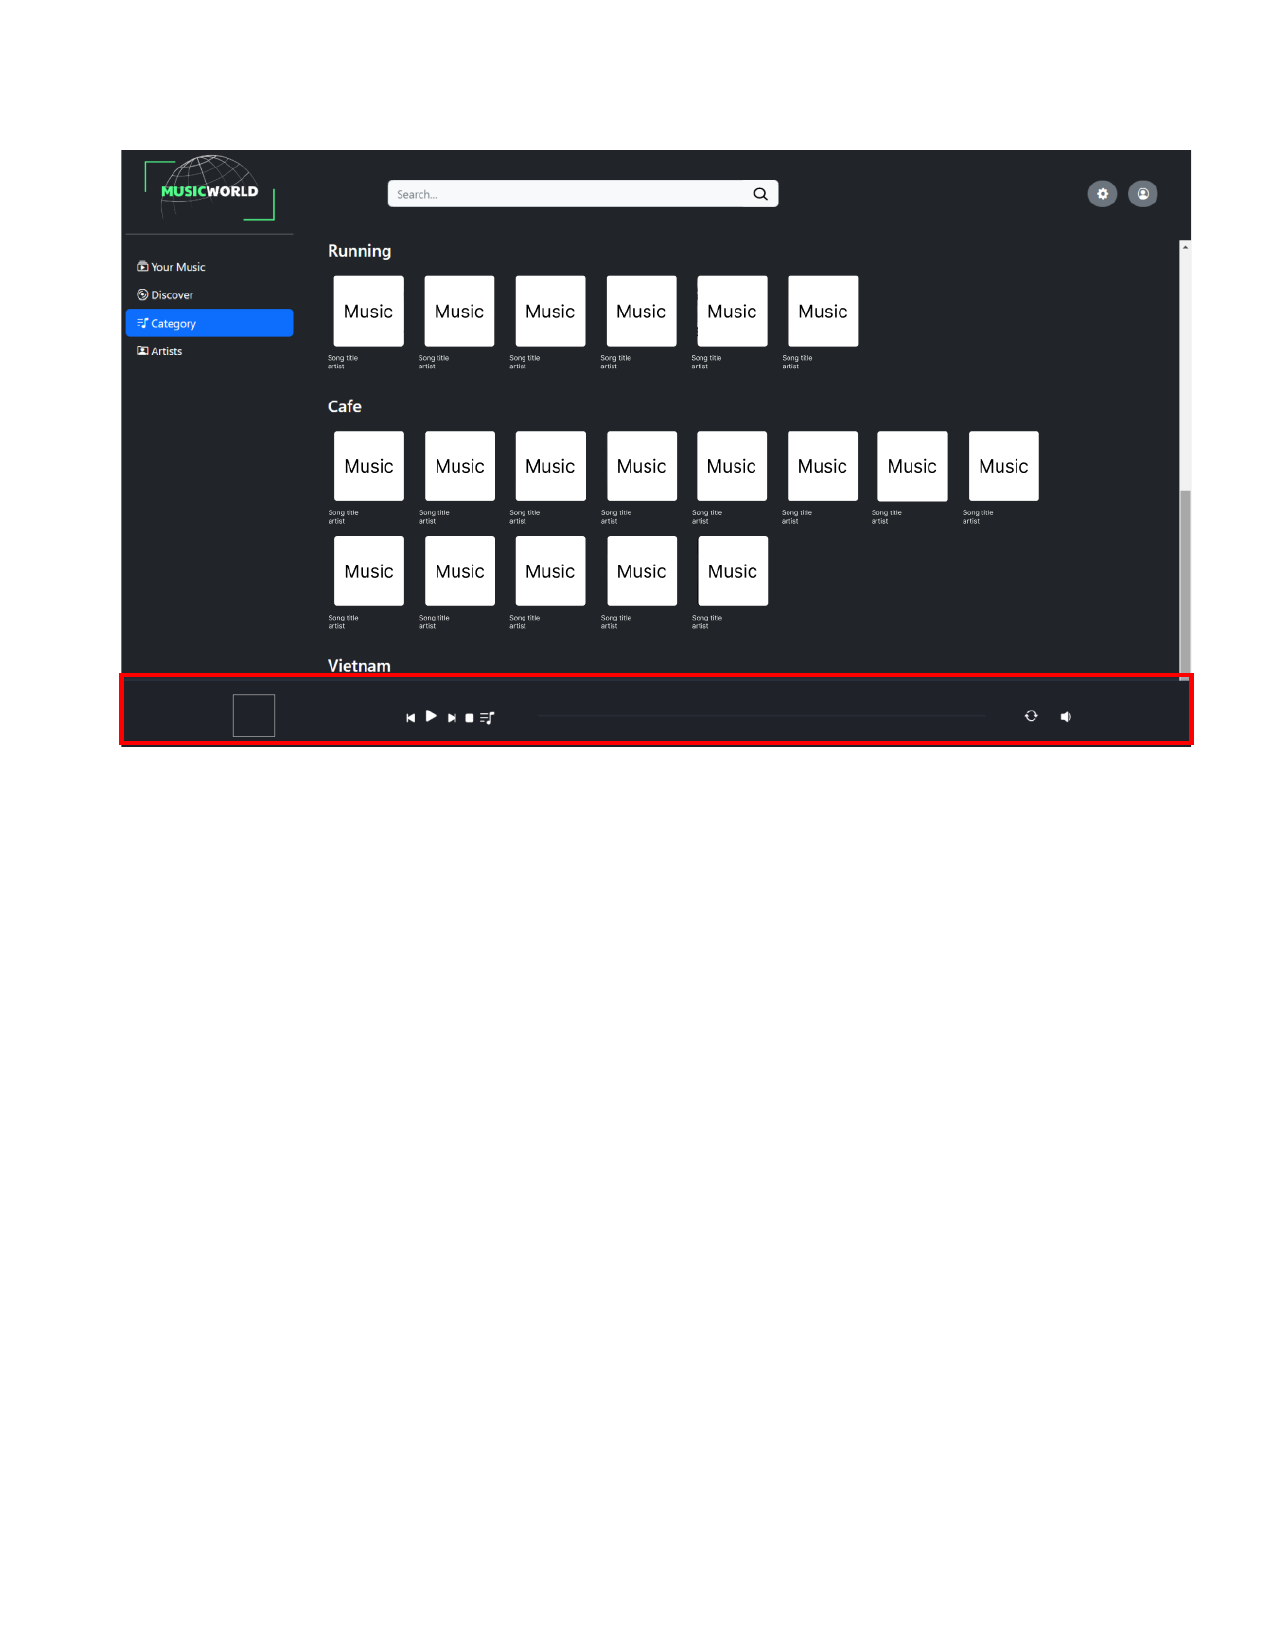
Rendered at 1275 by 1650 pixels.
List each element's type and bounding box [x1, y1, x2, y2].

picture [124, 677, 1189, 741]
picture [121, 150, 1192, 673]
